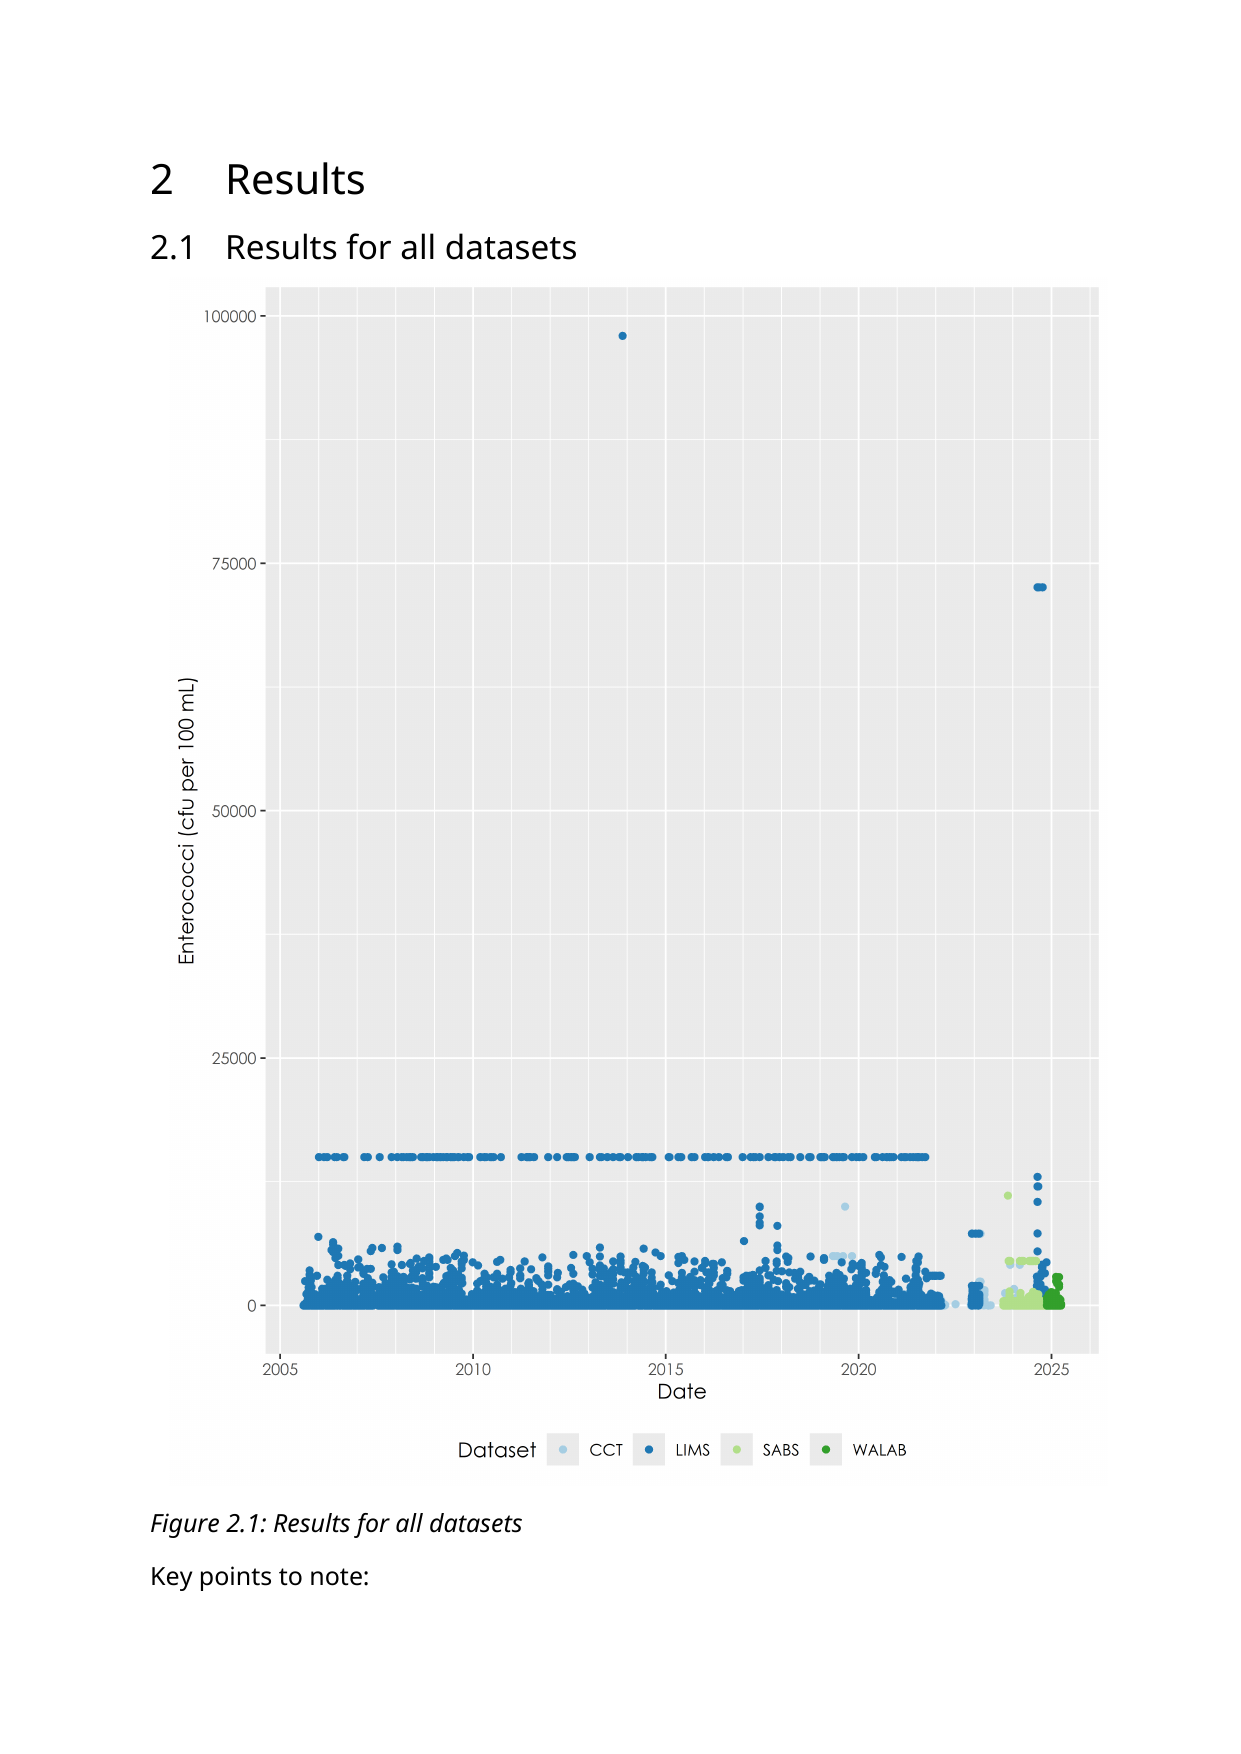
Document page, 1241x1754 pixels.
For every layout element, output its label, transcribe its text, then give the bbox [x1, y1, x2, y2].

text Figure 2.1: Results for all datasets [150, 1506, 1090, 1540]
subtitle 2 Results [150, 150, 1090, 207]
subtitle 2.1 Results for all datasets [150, 223, 1090, 269]
text Key points to note: [150, 1559, 1090, 1593]
picture [168, 277, 1109, 1486]
